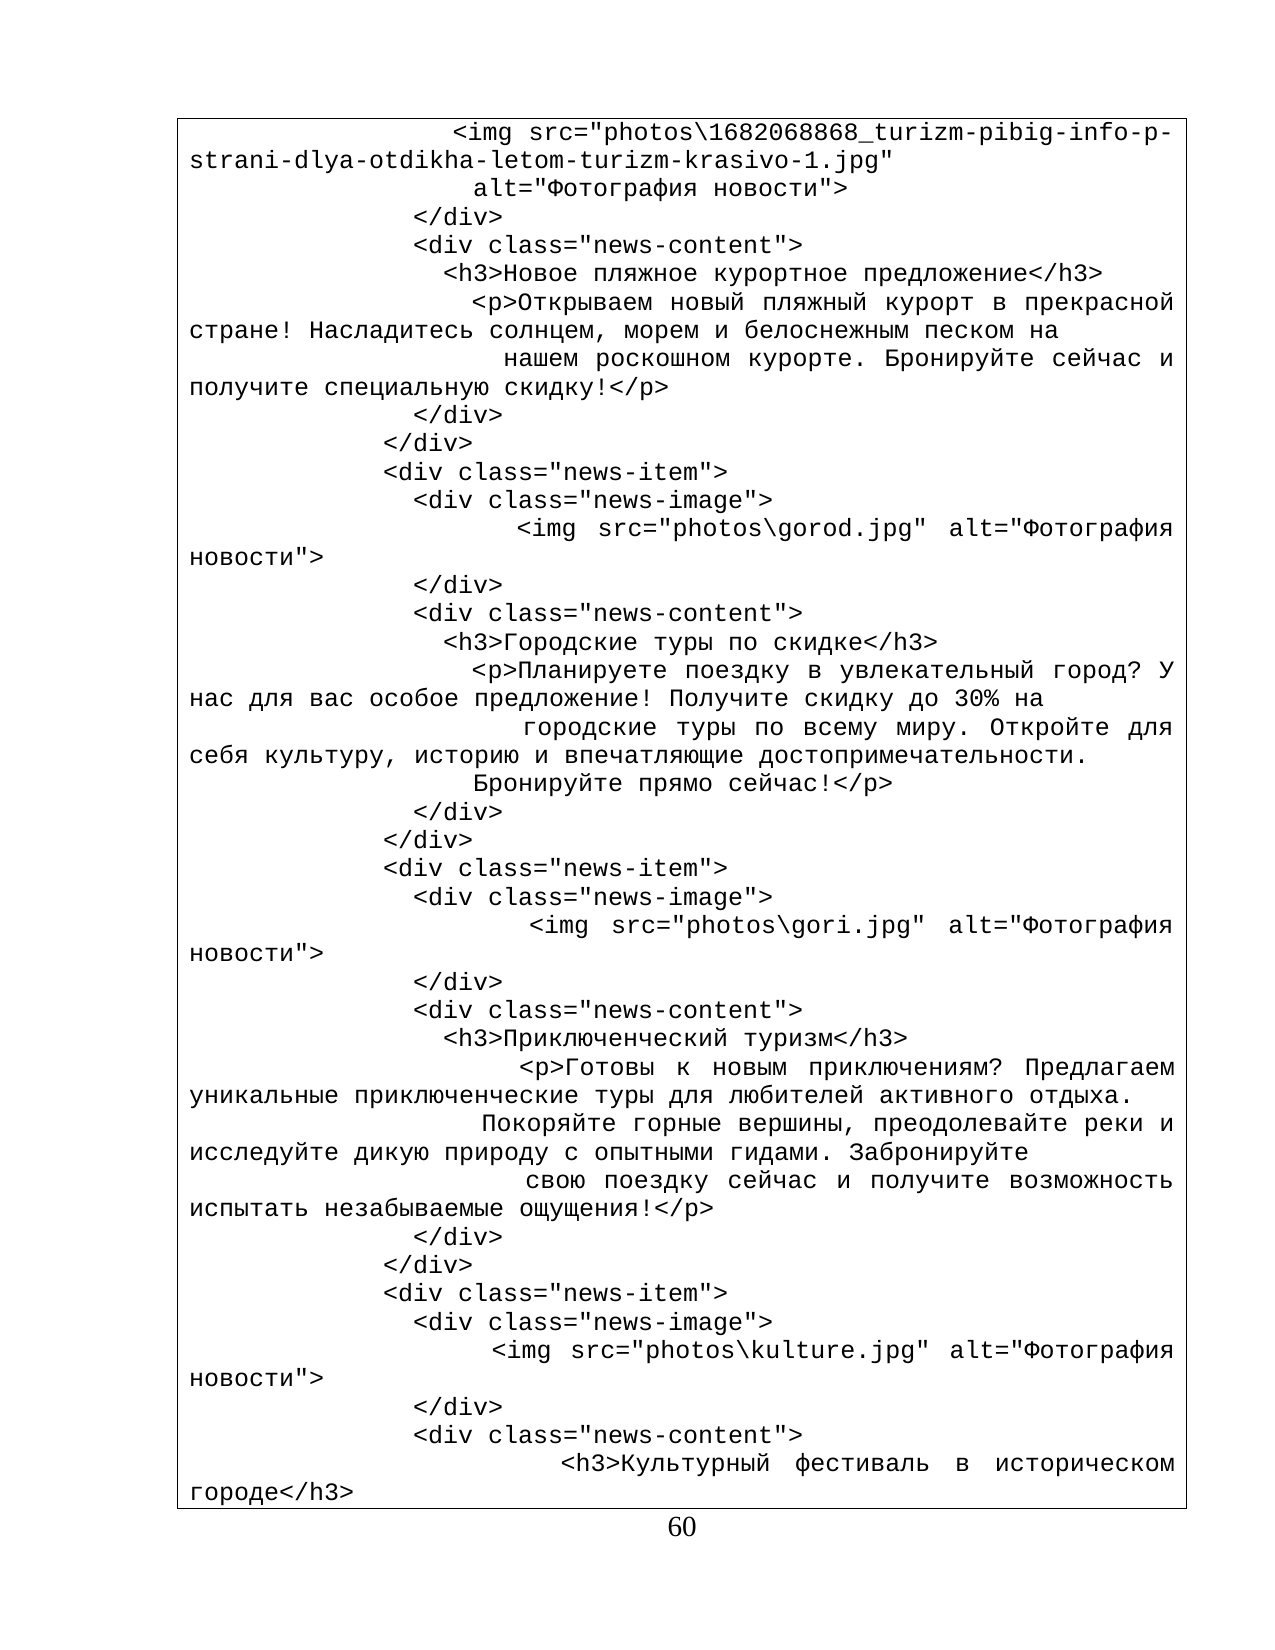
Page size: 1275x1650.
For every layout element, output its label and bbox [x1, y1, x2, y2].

table_header [178, 119, 1186, 1507]
